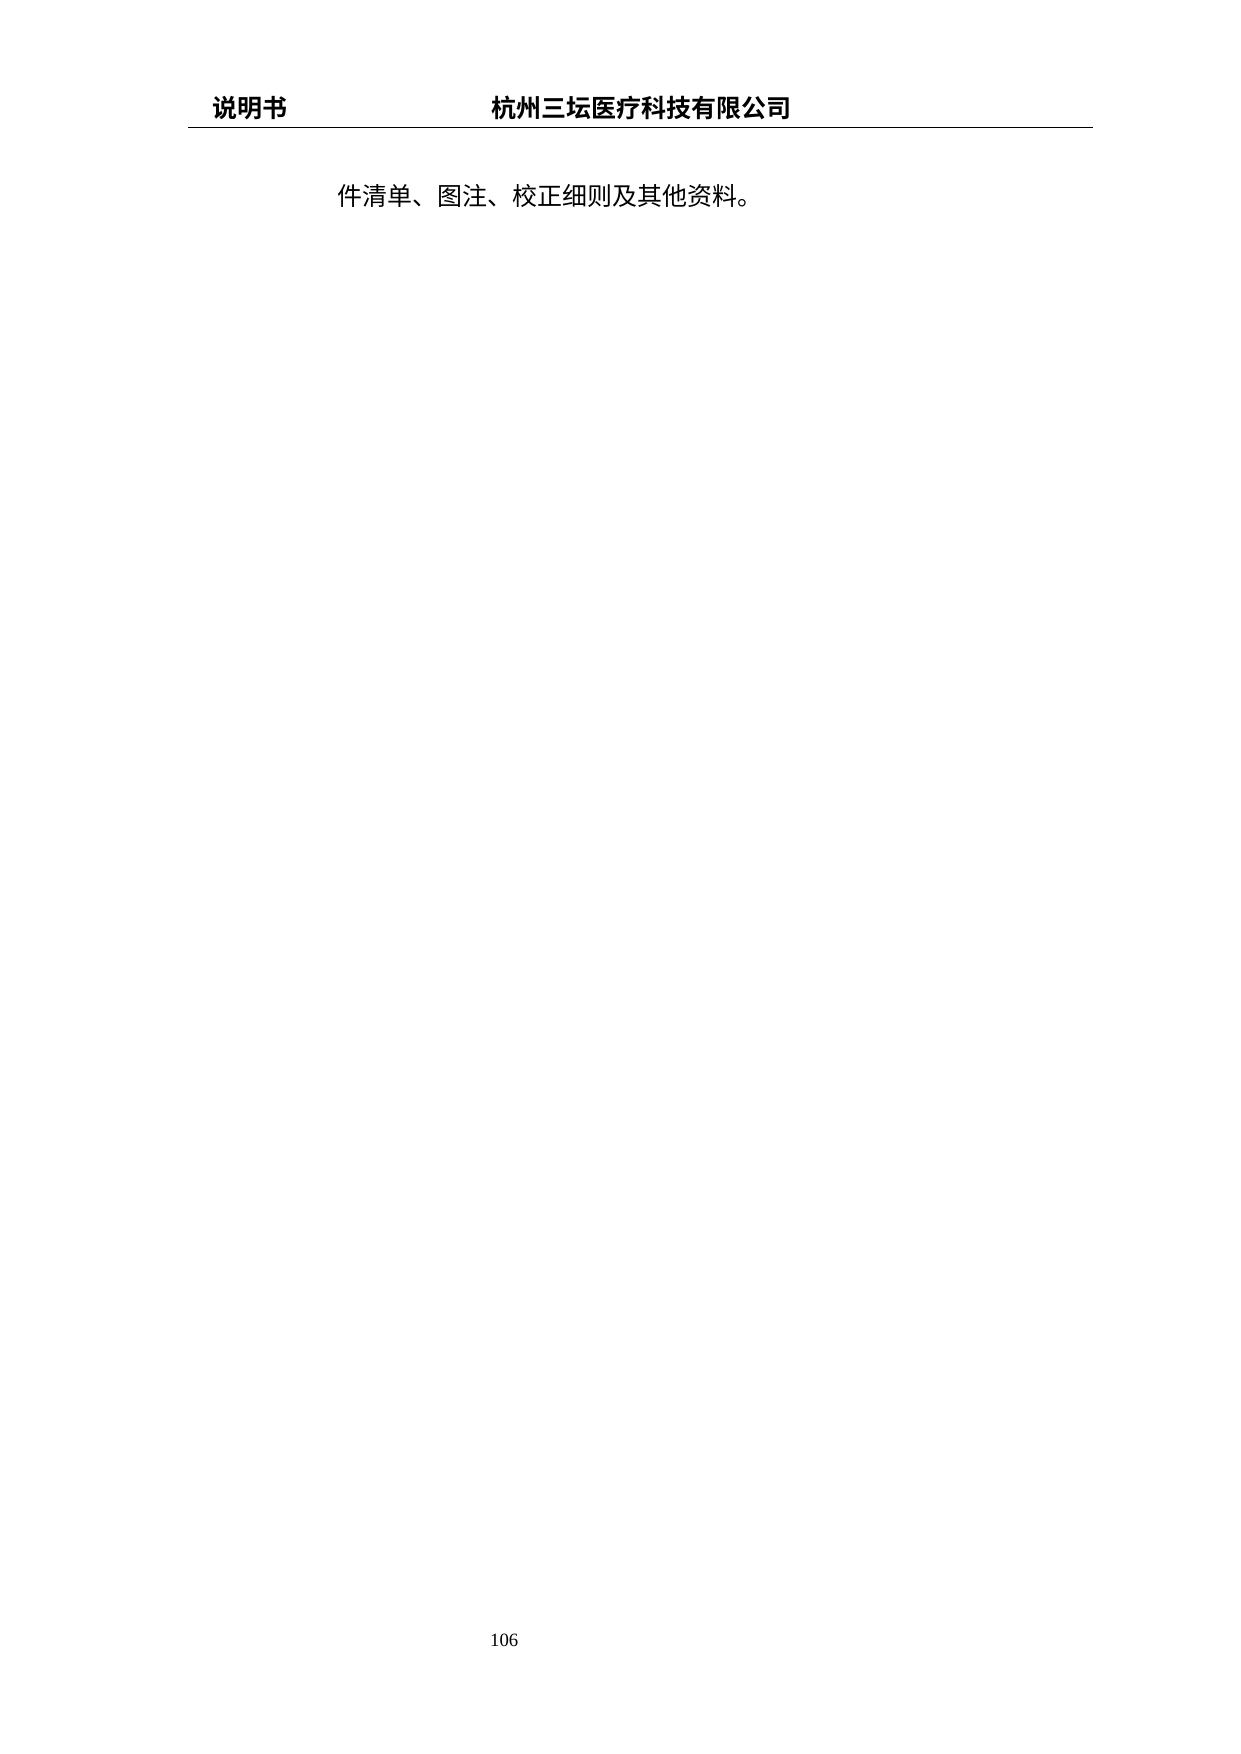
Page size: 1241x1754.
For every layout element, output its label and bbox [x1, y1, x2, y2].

text [337, 162, 1020, 227]
